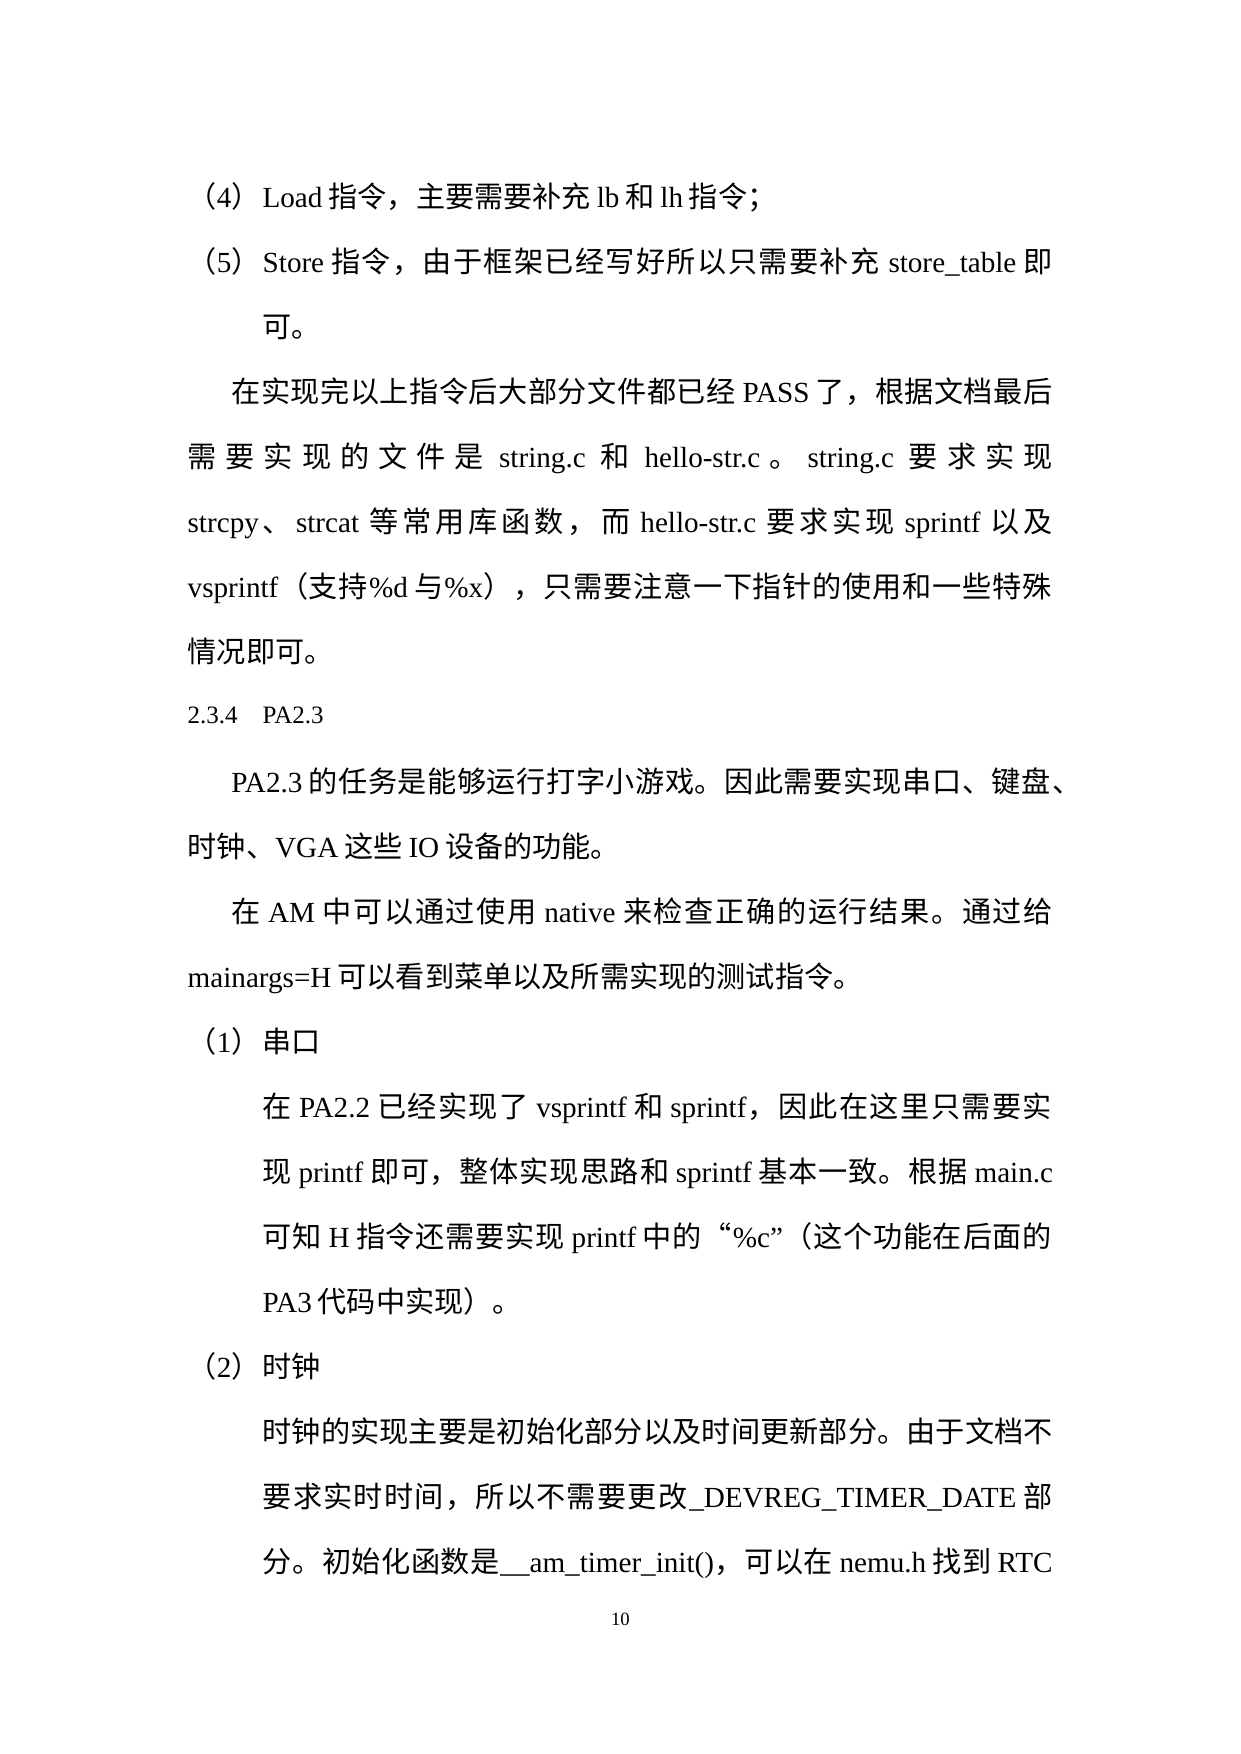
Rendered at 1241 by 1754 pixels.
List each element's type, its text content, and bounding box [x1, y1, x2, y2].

list 串口 [187, 1007, 1053, 1072]
list 时钟 [187, 1332, 1053, 1397]
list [262, 1397, 1053, 1592]
subtitle PA2.3 [187, 698, 1053, 731]
list Load指令，主要需要补充lb和lh指令； [187, 162, 1053, 227]
list 在PA2.2已经实现了vsprintf和sprintf，因此在这里只需要实现printf即可，整体实现思路和sprintf基本一致。根据main.c可知H指令还需要实现printf中的“%c”（这个功能在后面的PA3代码中实现）。 [262, 1072, 1053, 1332]
list Store指令，由于框架已经写好所以只需要补充store_table即可。 [187, 227, 1053, 357]
text 在AM中可以通过使用native来检查正确的运行结果。通过给mainargs=H可以看到菜单以及所需实现的测试指令。 [187, 877, 1053, 1007]
text 在实现完以上指令后大部分文件都已经PASS了，根据文档最后需要实现的文件是string.c和hello-str.c。string.c要求实现strcpy、strcat等常用库函数，而hello-str.c要求实现sprintf以及vsprintf（支持%d与%x），只需要注意一下指针的使用和一些特殊情况即可。 [187, 357, 1053, 682]
text PA2.3的任务是能够运行打字小游戏。因此需要实现串口、键盘、时钟、VGA这些IO设备的功能。 [187, 747, 1053, 877]
